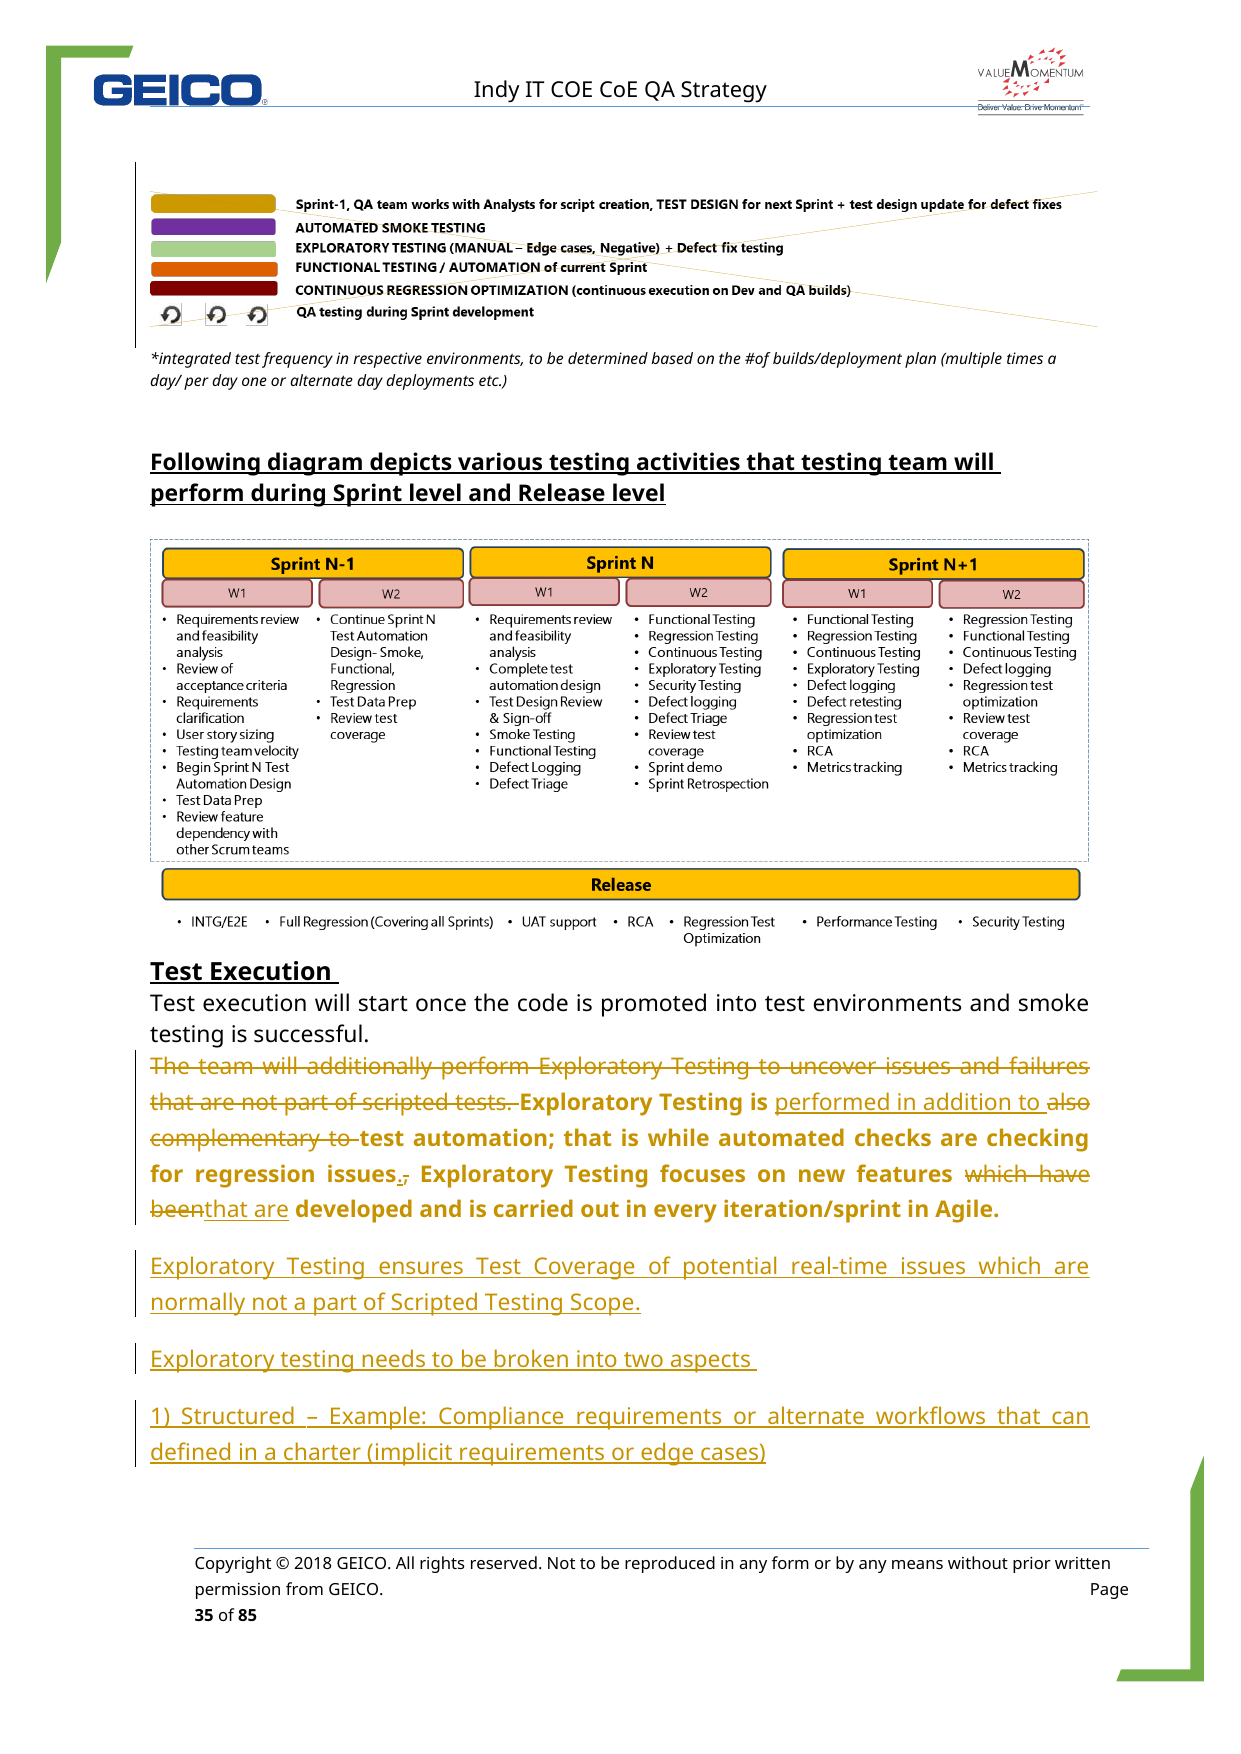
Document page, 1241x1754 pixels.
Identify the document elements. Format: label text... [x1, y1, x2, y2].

picture [93, 74, 268, 106]
picture [970, 107, 1091, 120]
text Following diagram depicts various testing activities that testing team will perform during Sprint level and Release level [150, 446, 1090, 508]
picture [150, 539, 1092, 954]
text Test execution will start once the code is promoted into test environments and smoke testing is successful. [150, 987, 1090, 1050]
picture [156, 260, 1091, 327]
text Exploratory Testing is test automation; that is while automated checks are checking for regression issues Exploratory Testing focuses on new features developed and is carried out in every iteration/sprint in Agile. [150, 1069, 1090, 1225]
picture [150, 192, 616, 326]
text Exploratory Testing is test automation; that is while automated checks are checking for regression issues Exploratory Testing focuses on new features developed and is carried out in every iteration/sprint in Agile. [150, 1050, 1090, 1067]
text Test Execution [150, 954, 1090, 987]
text *integrated test frequency in respective environments, to be determined based on the #of builds/deployment plan (multiple times a day/ per day one or alternate day deployments etc.) [150, 348, 1090, 391]
picture [631, 192, 1098, 326]
picture [155, 191, 1092, 258]
picture [970, 42, 1091, 106]
